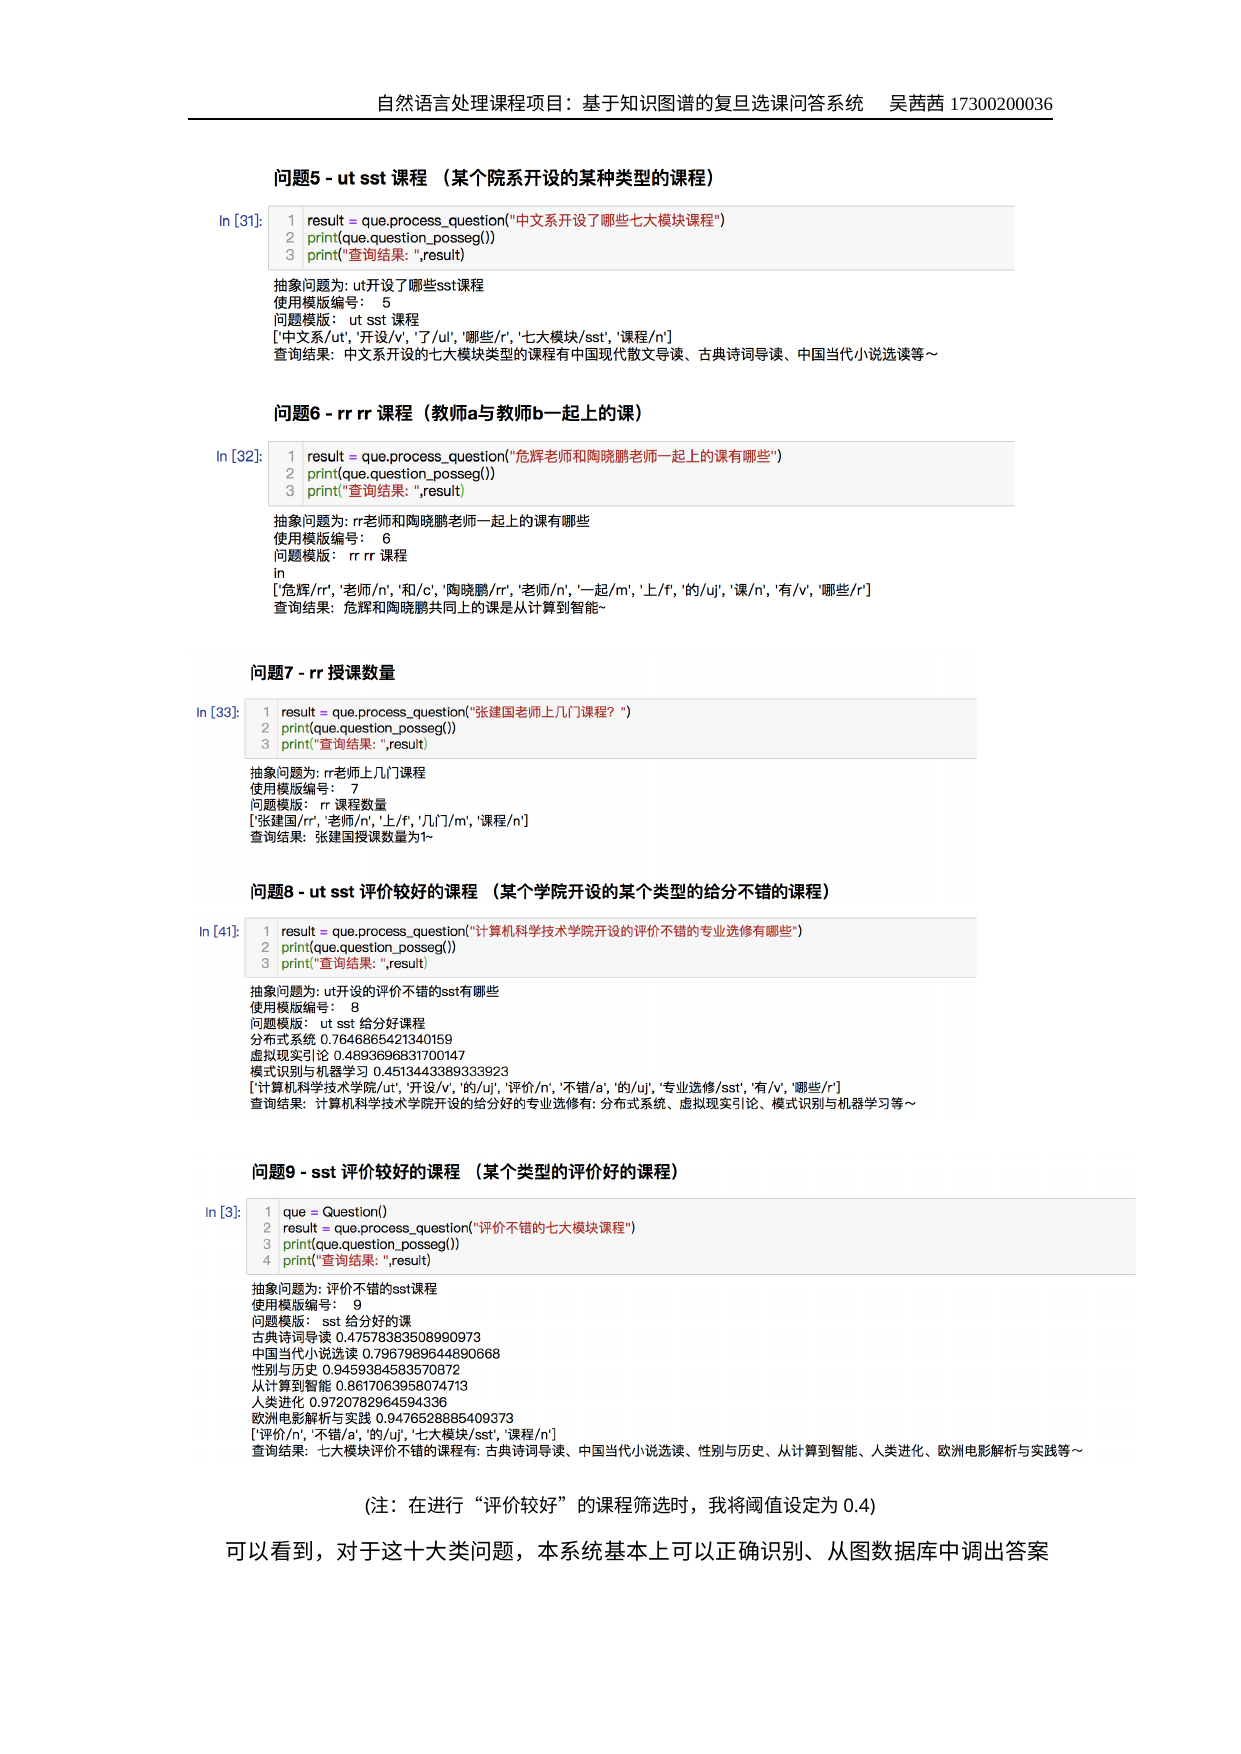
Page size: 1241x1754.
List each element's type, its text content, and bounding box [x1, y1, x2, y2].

picture [209, 150, 1015, 633]
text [187, 1534, 1053, 1566]
picture [187, 1150, 1136, 1469]
picture [187, 650, 977, 1125]
text (注：在进行“评价较好”的课程筛选时，我将阈值设定为0.4) [187, 1488, 1053, 1520]
